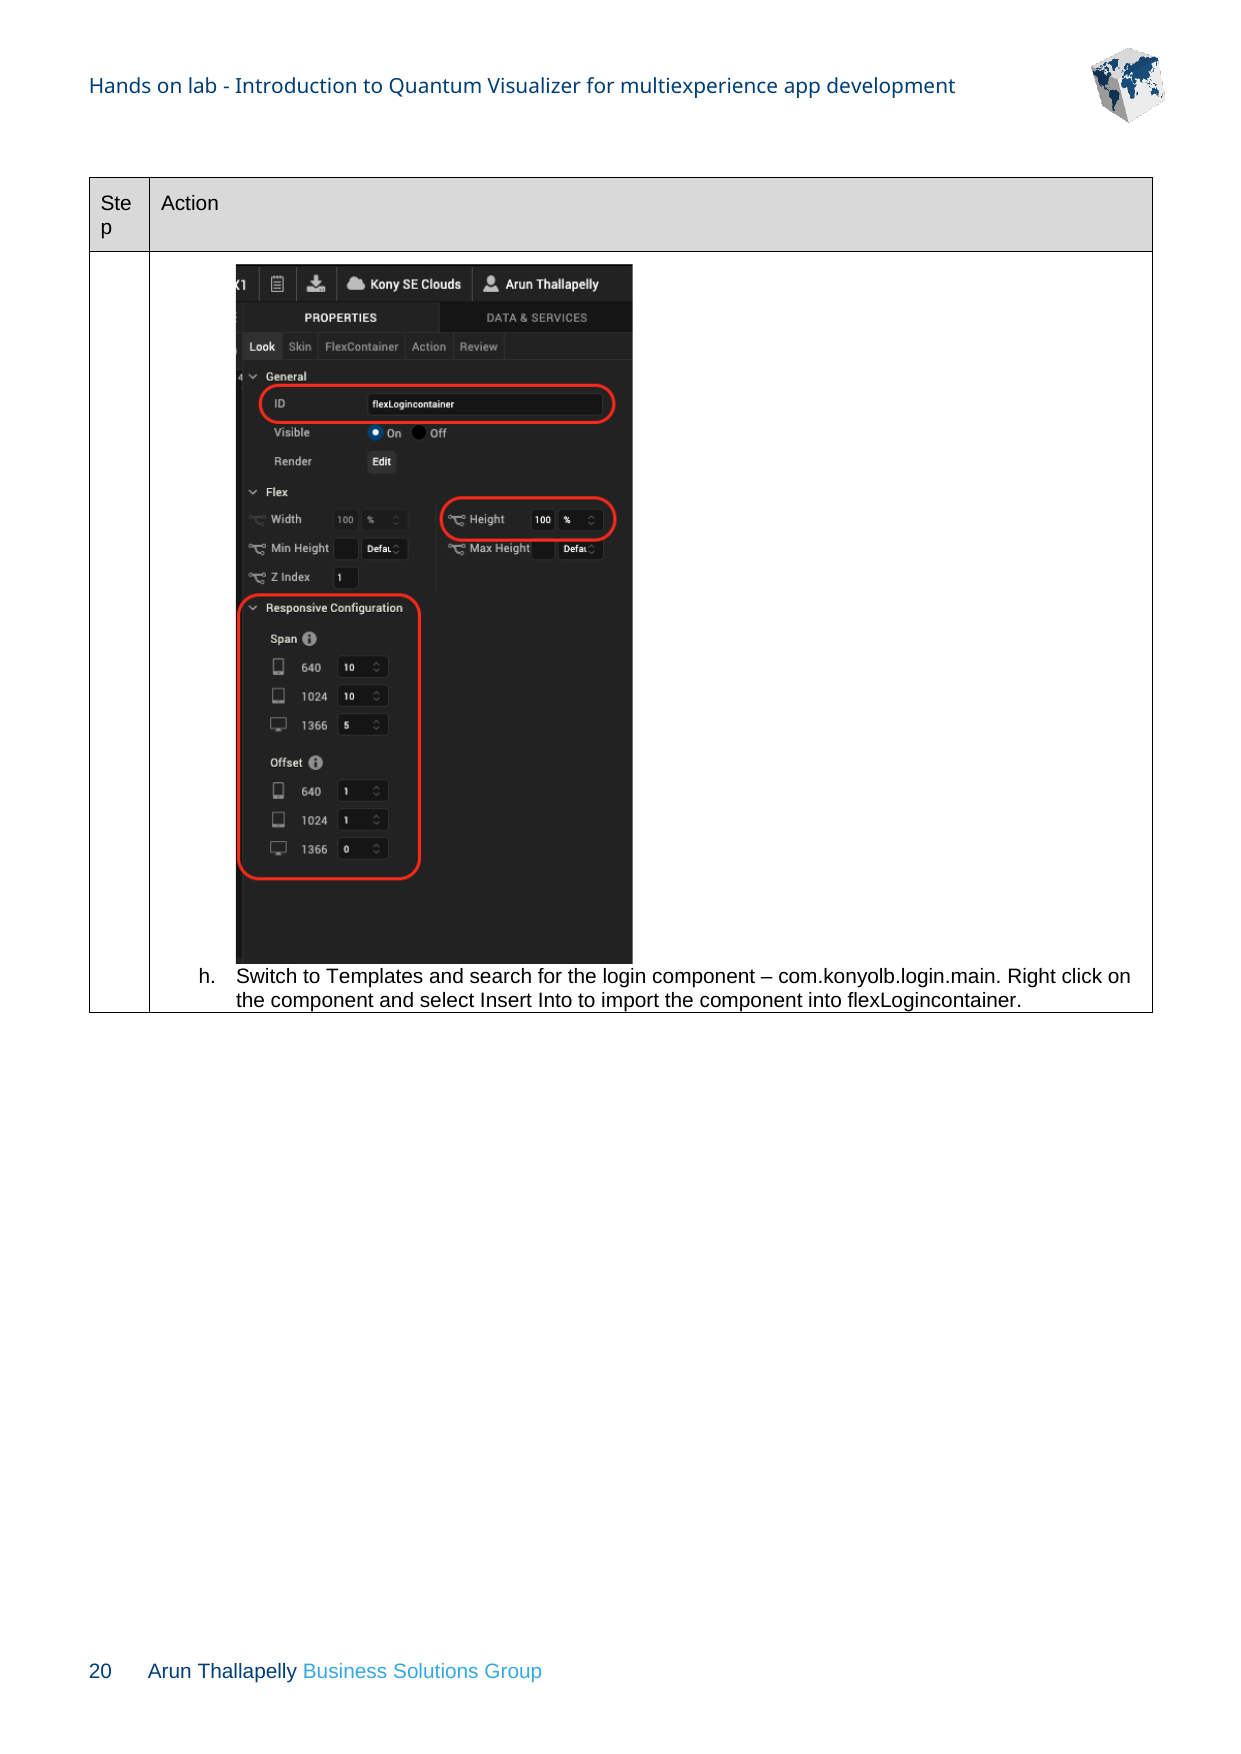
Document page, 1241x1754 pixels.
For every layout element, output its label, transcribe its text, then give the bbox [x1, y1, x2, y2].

table_cell 8 [90, 252, 149, 1012]
picture [1078, 35, 1178, 135]
picture [235, 264, 633, 964]
table_header Step [90, 178, 149, 251]
table_cell Responsive Layout For this section, we’ll use Responsive Grid Layout to quickly build the login page. The Responsive Grid layout divides the container widget into columns based on the value of the Span property. The maximum number of columns is twelve. The Span property sets the width of the child widget based on the 12-column layout. The Offset property determines the position of the left edge of the widget. This position is measured either from the left edge of the parent widget or from the right edge of the widget present to its left. Please see docs link for more information on Responsive Grid Layout. Let’s begin by creating a new form under Responsive Web section of the project. Rename the form as Login. Notice the responsive break points for the form under properties. These are used to create or edit breakpoints you would like to use during design phase for quick switch. Tab over to Skin under Properties and edit the Background. Switch the type to Two Step Gradient. Select the color at start position, use the Hex color code: 003e75 and the end position, use the Hex color code: 1e588b. Finally select Apply to enable the skin. Tab over to Form under Properties and edit the Layout type property to Responsive Grid. Drag and drop a FlexContainer from the Default Library onto the Login form. This container will automatically snap to the top-left corner of the form because of the responsive grid layout model. Notice the Properties>Look section to find the Responsive Configuration of this flexcontainer. Edit the properties of the flexcontainer as per the screenshot below. Switch to Templates and search for the login component – com.konyolb.login.main. Right click on the component and select Insert Into to import the component into flexLogincontainer. Drag and drop another FlexContainer on the Login Form and apply the following responsive configuration as below Switch to Templates and search for the login component – scale2020.loginrightcontainer. Right click on the component and select Insert Into to import the component into flexRightContainer. Now that your login page is ready, you can use the grid switch option on the canvas to review your UI layout between various screen sizes. [150, 252, 1152, 1012]
table_header Action [150, 178, 1152, 251]
